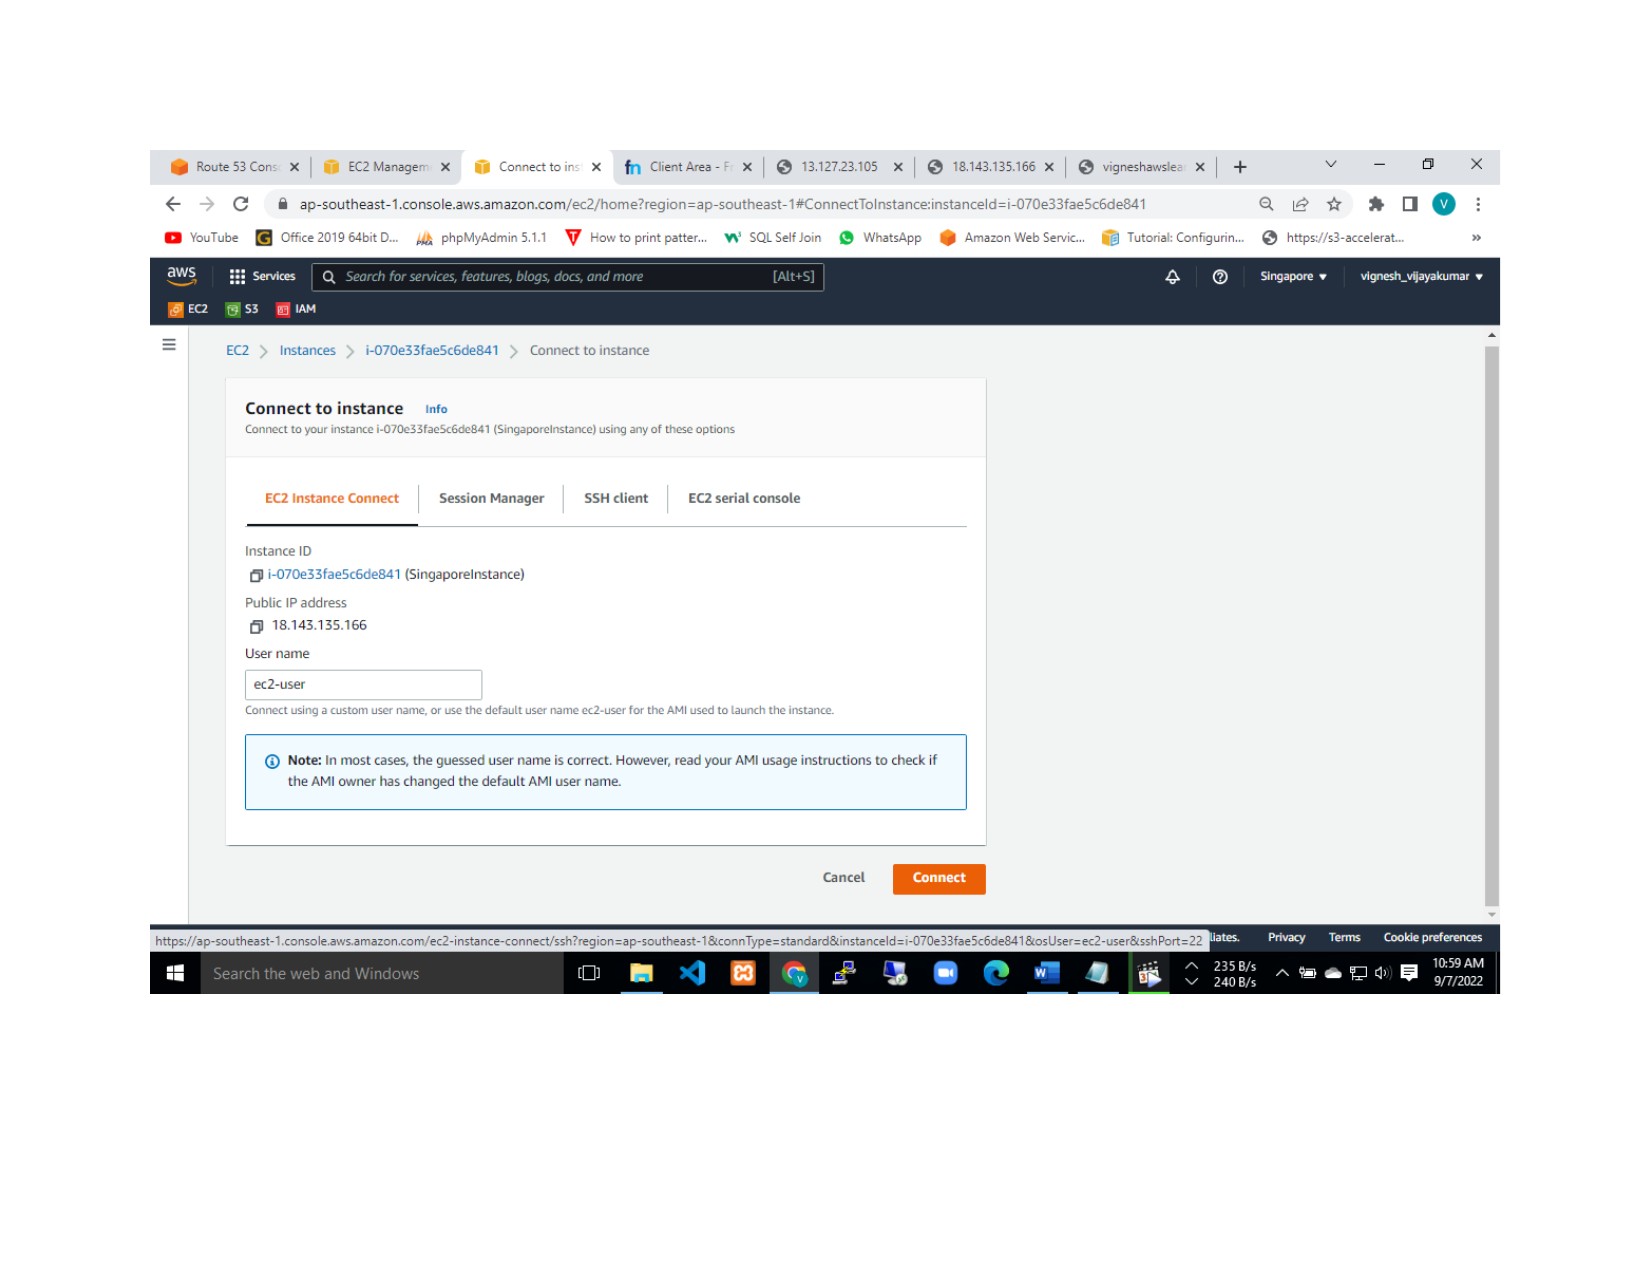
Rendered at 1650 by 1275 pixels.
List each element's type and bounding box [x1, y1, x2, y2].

picture [150, 150, 1500, 994]
